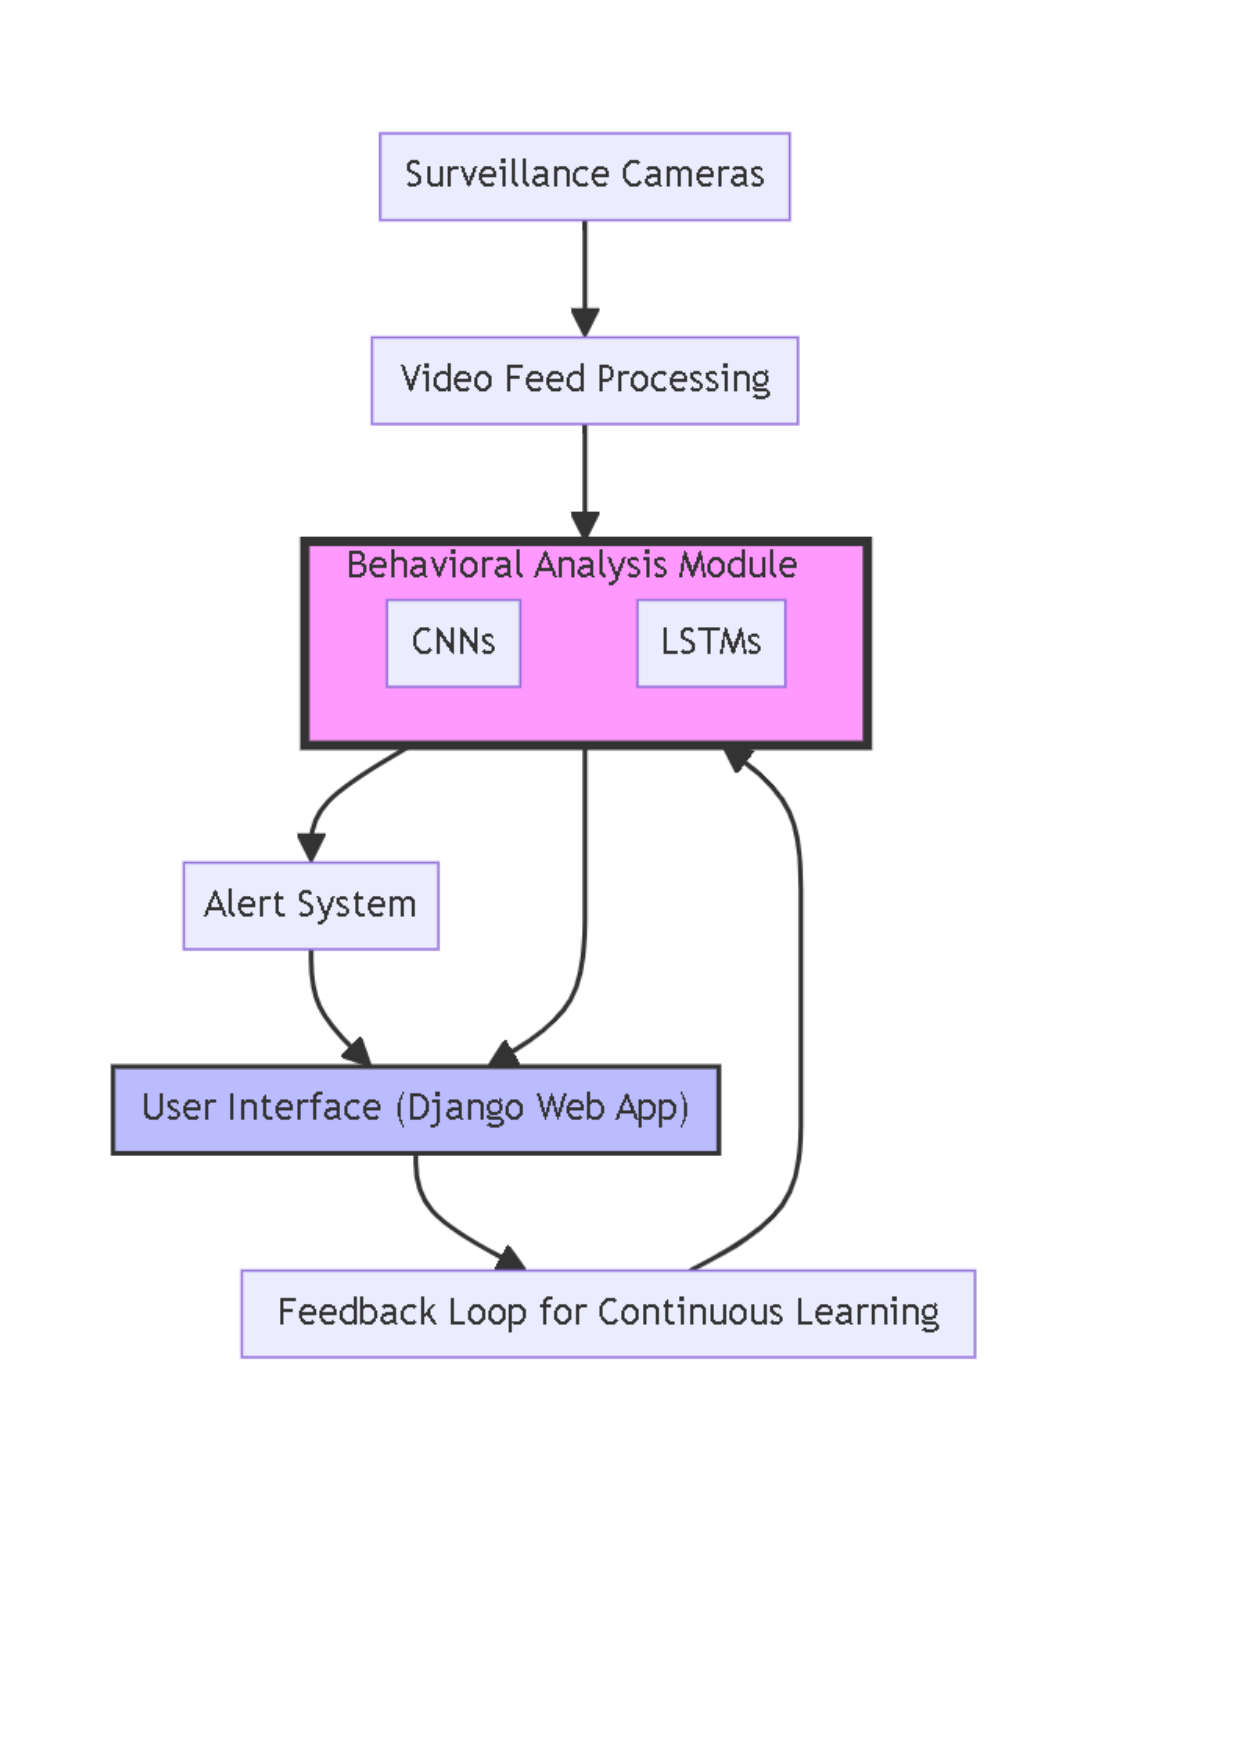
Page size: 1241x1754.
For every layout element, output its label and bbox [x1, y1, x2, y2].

picture [110, 129, 1077, 1428]
